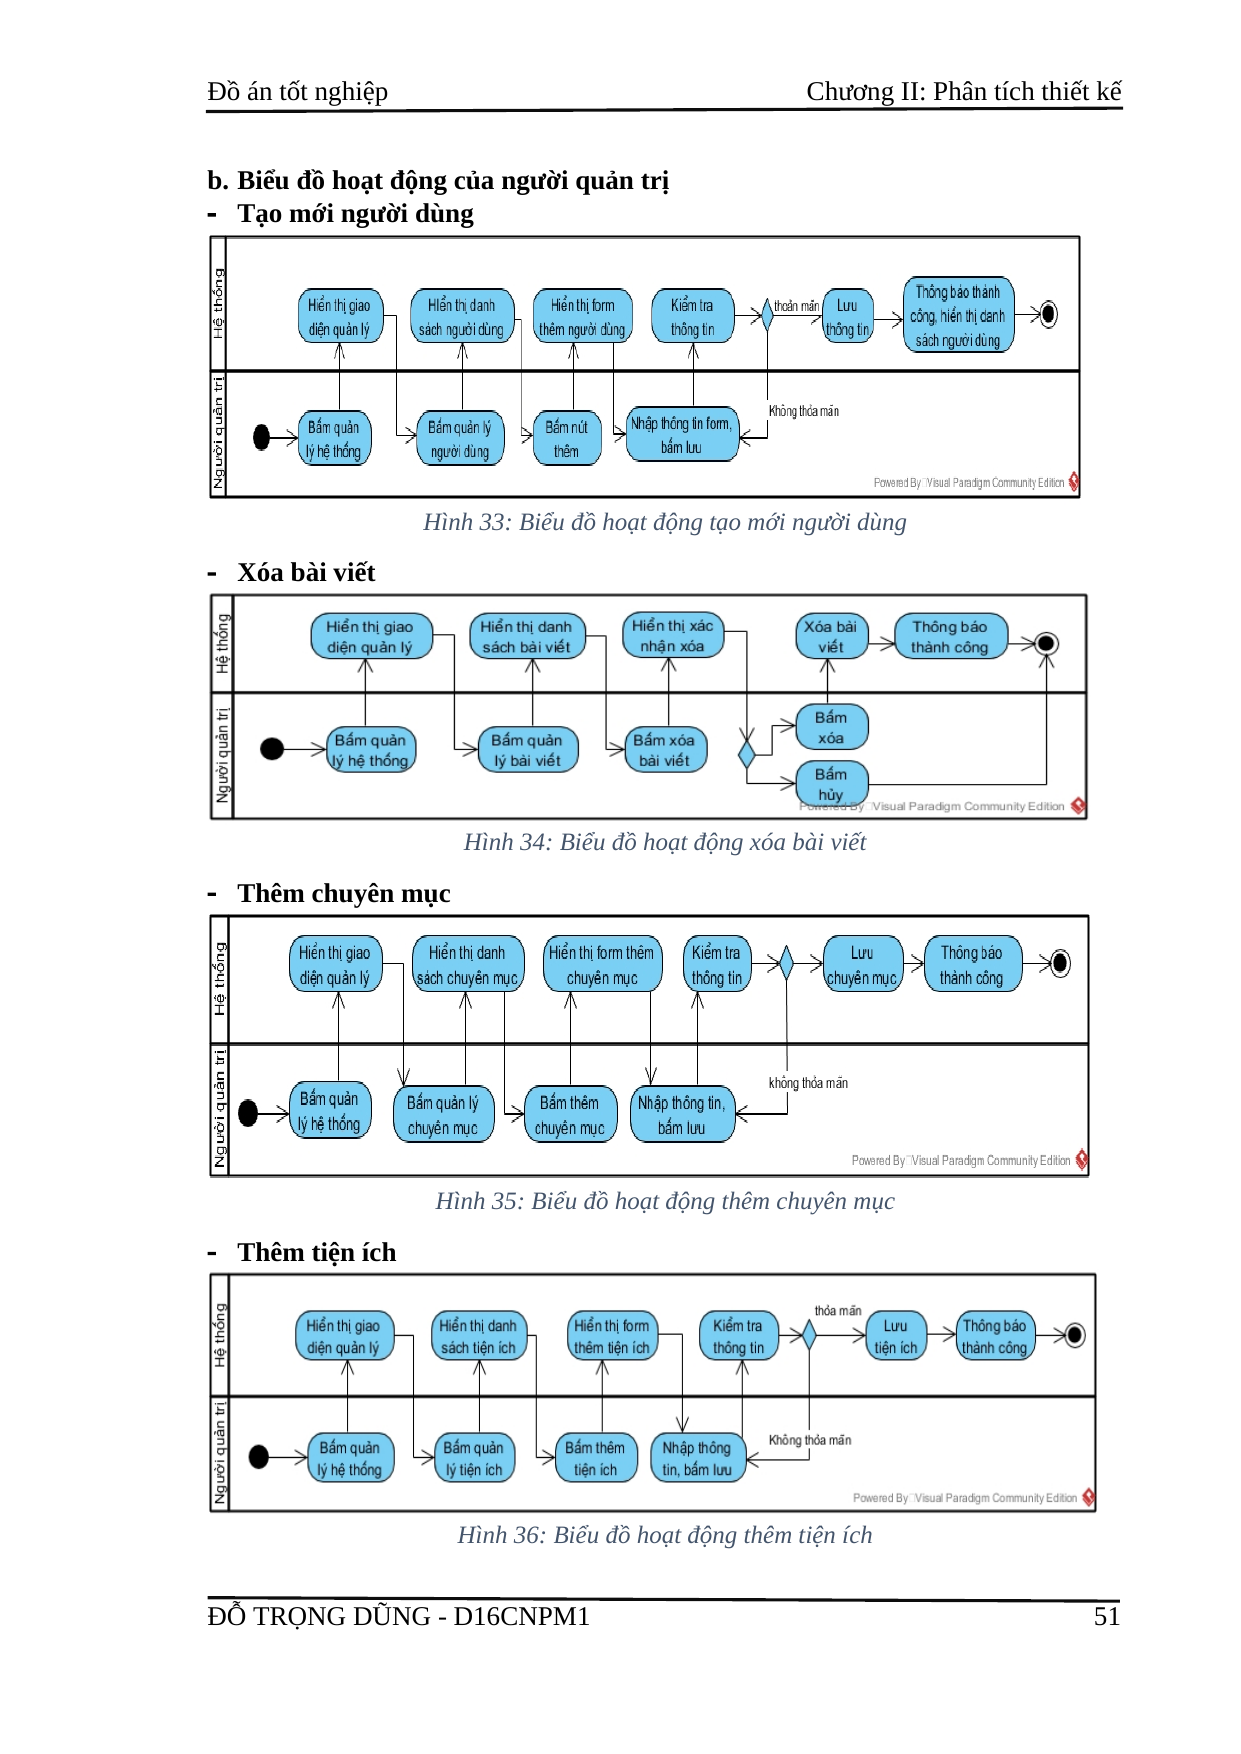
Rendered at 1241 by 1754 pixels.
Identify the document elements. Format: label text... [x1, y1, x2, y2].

list Thêm chuyên mục [207, 877, 1123, 908]
list Xóa bài viết [207, 557, 1123, 588]
text Hình 35: Biểu đồ hoạt động thêm chuyên mục [207, 1186, 1123, 1215]
picture [207, 910, 1093, 1184]
list Tạo mới người dùng [207, 197, 1123, 229]
picture [207, 590, 1093, 825]
list Thêm tiện ích [207, 1236, 1123, 1267]
text Hình 34: Biểu đồ hoạt động xóa bài viết [207, 827, 1123, 856]
text Hình 33: Biểu đồ hoạt động tạo mới người dùng [207, 507, 1123, 536]
picture [207, 231, 1084, 505]
picture [207, 1269, 1101, 1518]
list Biểu đồ hoạt động của người quản trị [207, 164, 1123, 195]
